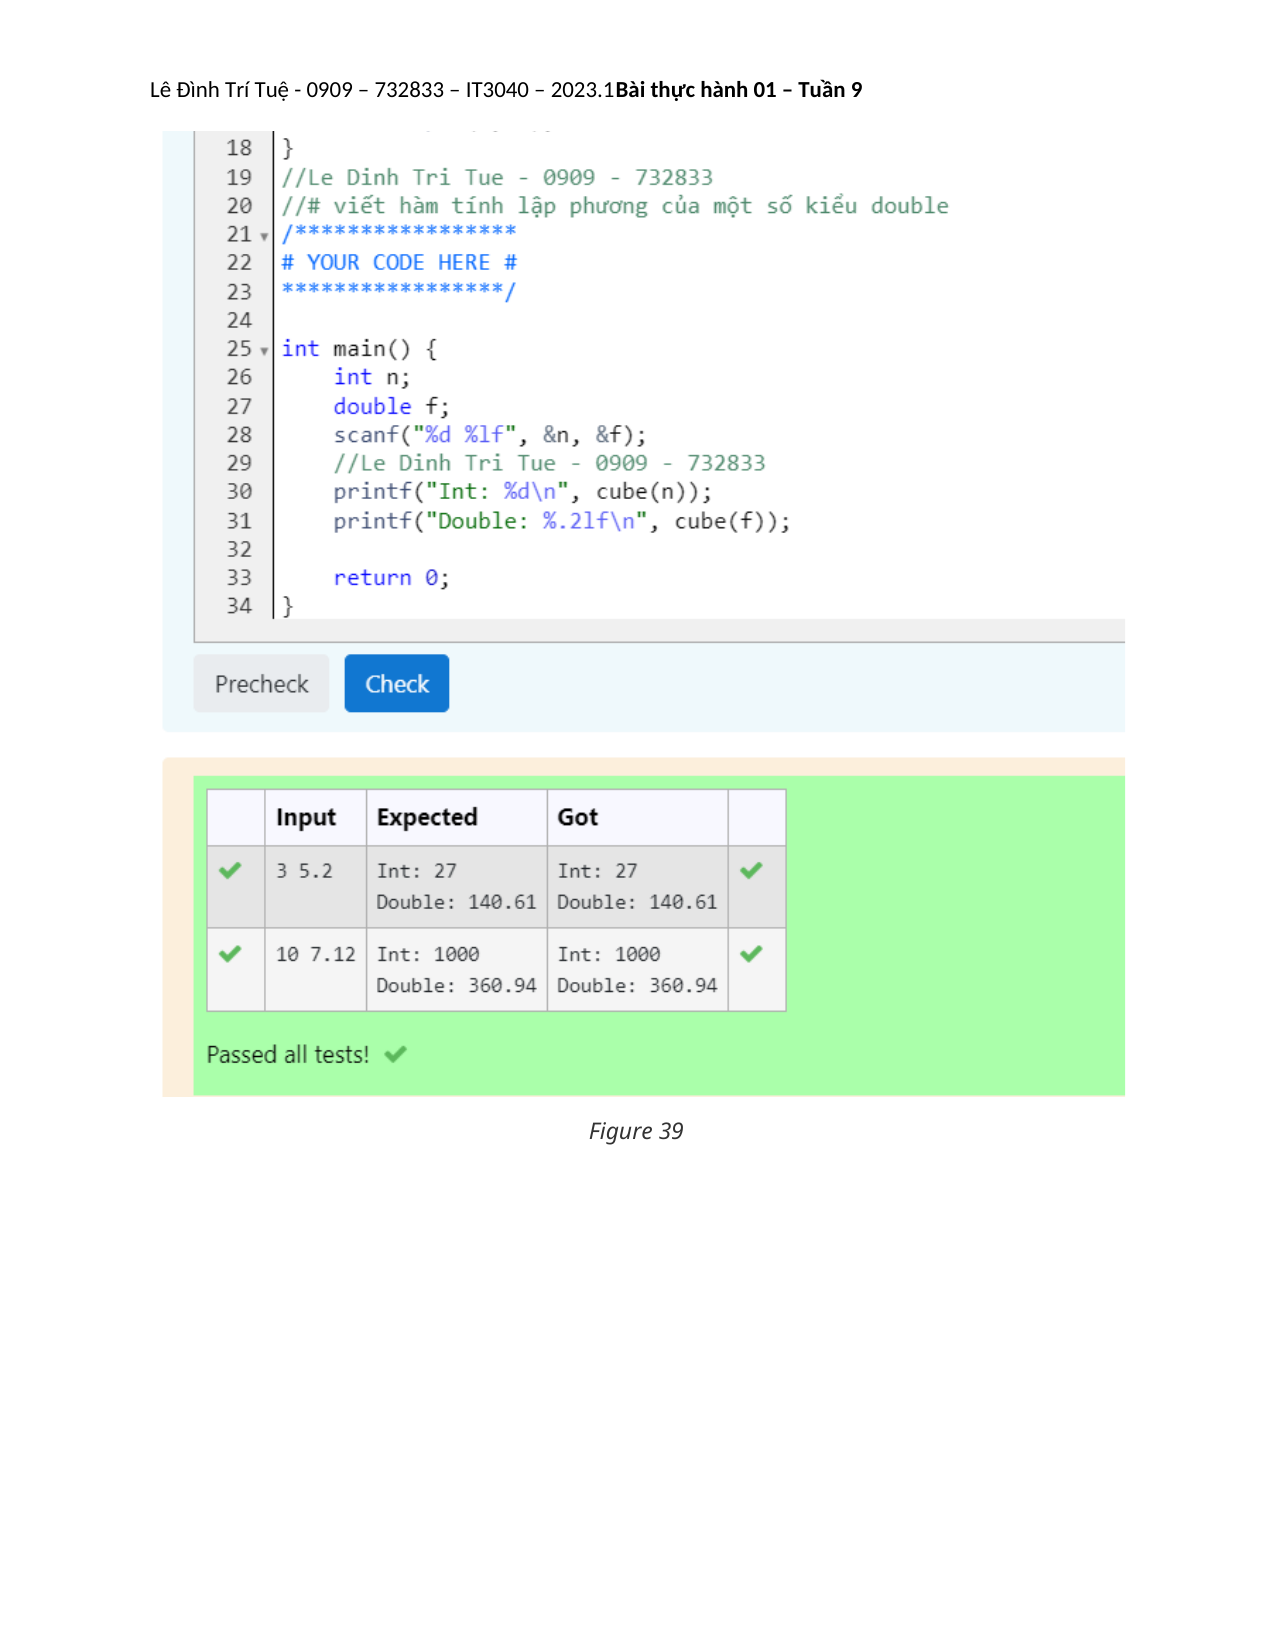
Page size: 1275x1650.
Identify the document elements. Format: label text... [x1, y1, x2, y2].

picture [150, 131, 1125, 1097]
